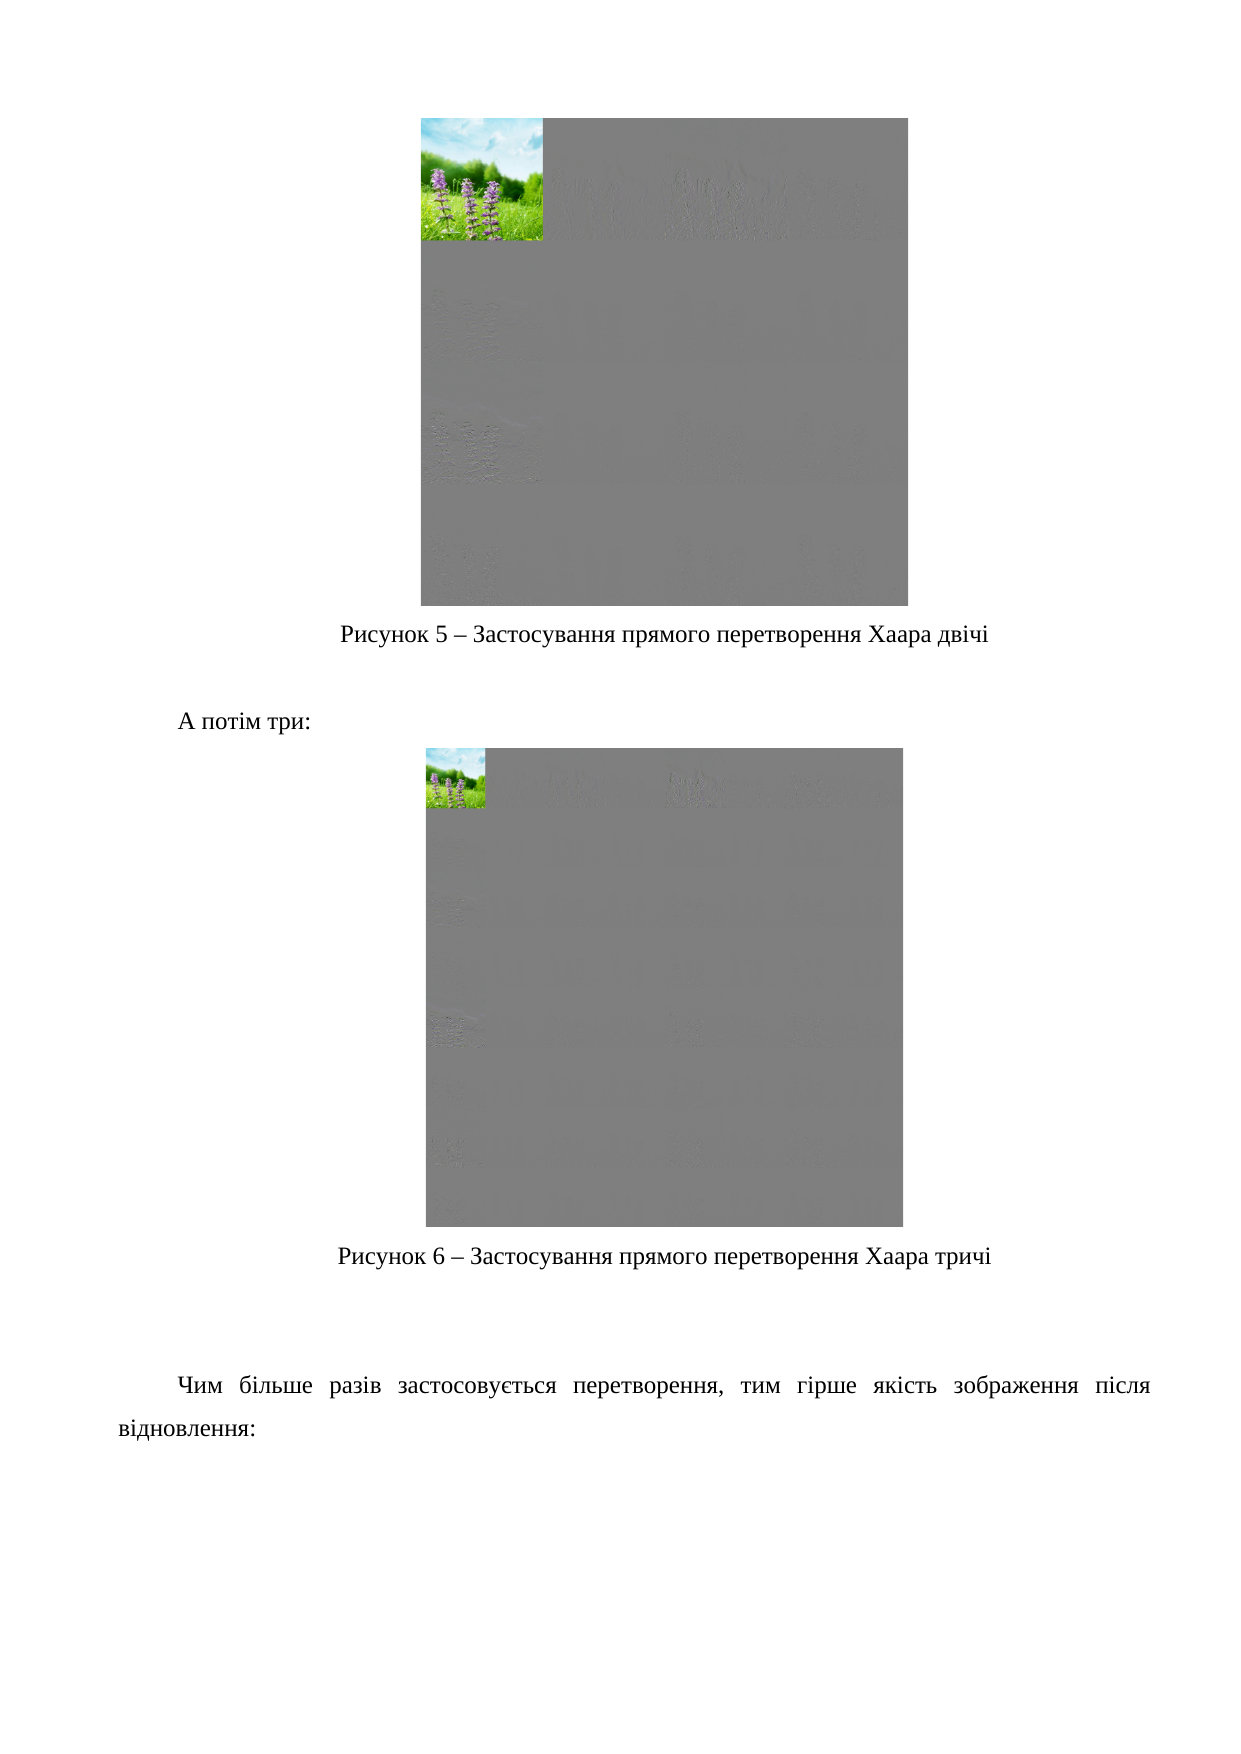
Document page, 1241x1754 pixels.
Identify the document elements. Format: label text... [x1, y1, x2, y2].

text Рисунок 5 – Застосування прямого перетворення Хаара двічі [118, 619, 1152, 648]
text Рисунок 6 – Застосування прямого перетворення Хаара тричі [118, 1241, 1152, 1269]
picture [420, 118, 909, 606]
text А потім три: [118, 706, 1152, 734]
picture [425, 748, 904, 1227]
text Чим більше разів застосовується перетворення, тим гірше якість зображення після відновлення: [118, 1370, 1152, 1442]
